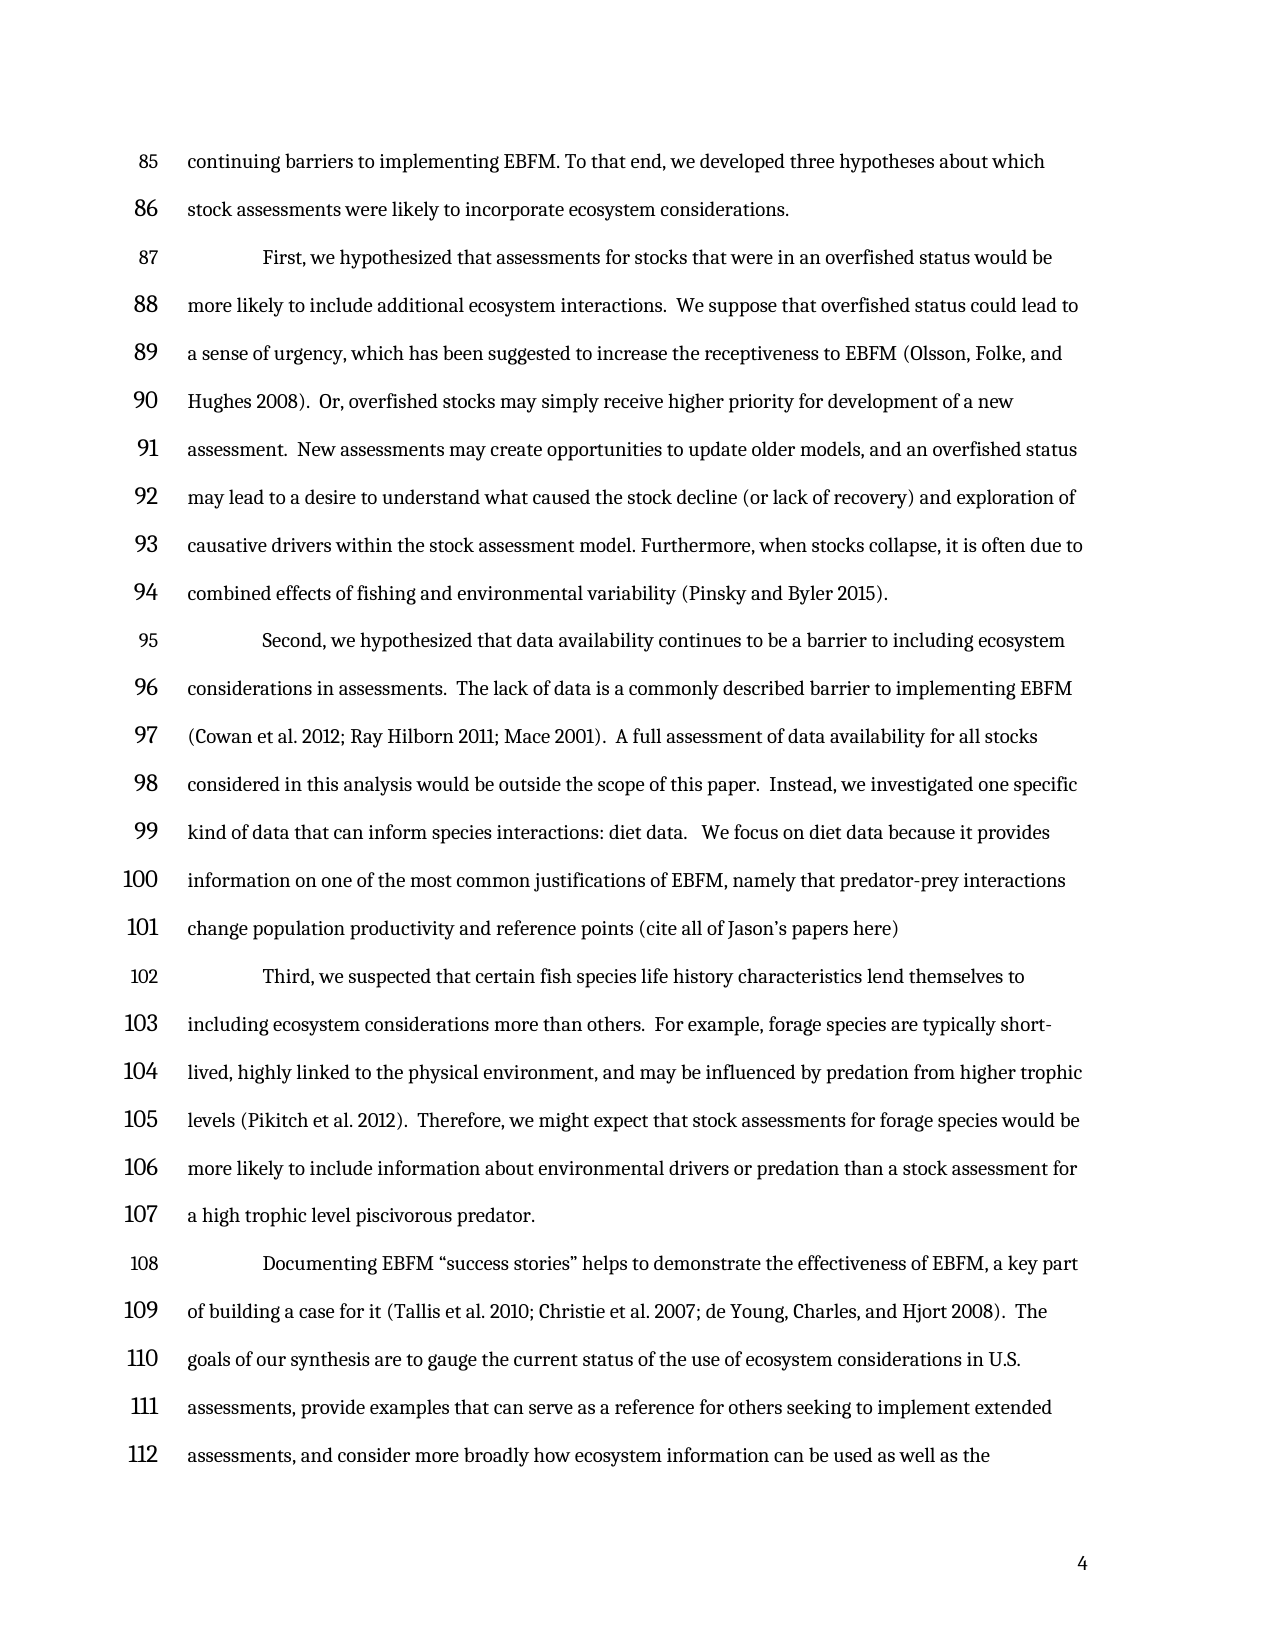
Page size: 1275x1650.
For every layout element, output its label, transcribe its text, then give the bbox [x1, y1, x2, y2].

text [187, 150, 1087, 222]
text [187, 1252, 1087, 1468]
text First, we hypothesized that assessments for stocks that were in an overfished status would be more likely to include additional ecosystem interactions. We suppose that overfished status could lead to a sense of urgency, which has been suggested to increase the receptiveness to EBFM (Olsson, Folke, and Hughes 2008). Or, overfished stocks may simply receive higher priority for development of a new assessment. New assessments may create opportunities to update older models, and an overfished status may lead to a desire to understand what caused the stock decline (or lack of recovery) and exploration of causative drivers within the stock assessment model. Furthermore, when stocks collapse, it is often due to combined effects of fishing and environmental variability (Pinsky and Byler 2015). [187, 246, 1087, 605]
text Second, we hypothesized that data availability continues to be a barrier to including ecosystem considerations in assessments. The lack of data is a commonly described barrier to implementing EBFM (Cowan et al. 2012; Ray Hilborn 2011; Mace 2001). A full assessment of data availability for all stocks considered in this analysis would be outside the scope of this paper. Instead, we investigated one specific kind of data that can inform species interactions: diet data. We focus on diet data because it provides information on one of the most common justifications of EBFM, namely that predator-prey interactions change population productivity and reference points (cite all of Jason’s papers here) [187, 629, 1087, 941]
text Third, we suspected that certain fish species life history characteristics lend themselves to including ecosystem considerations more than others. For example, forage species are typically short-lived, highly linked to the physical environment, and may be influenced by predation from higher trophic levels (Pikitch et al. 2012). Therefore, we might expect that stock assessments for forage species would be more likely to include information about environmental drivers or predation than a stock assessment for a high trophic level piscivorous predator. [187, 964, 1087, 1228]
